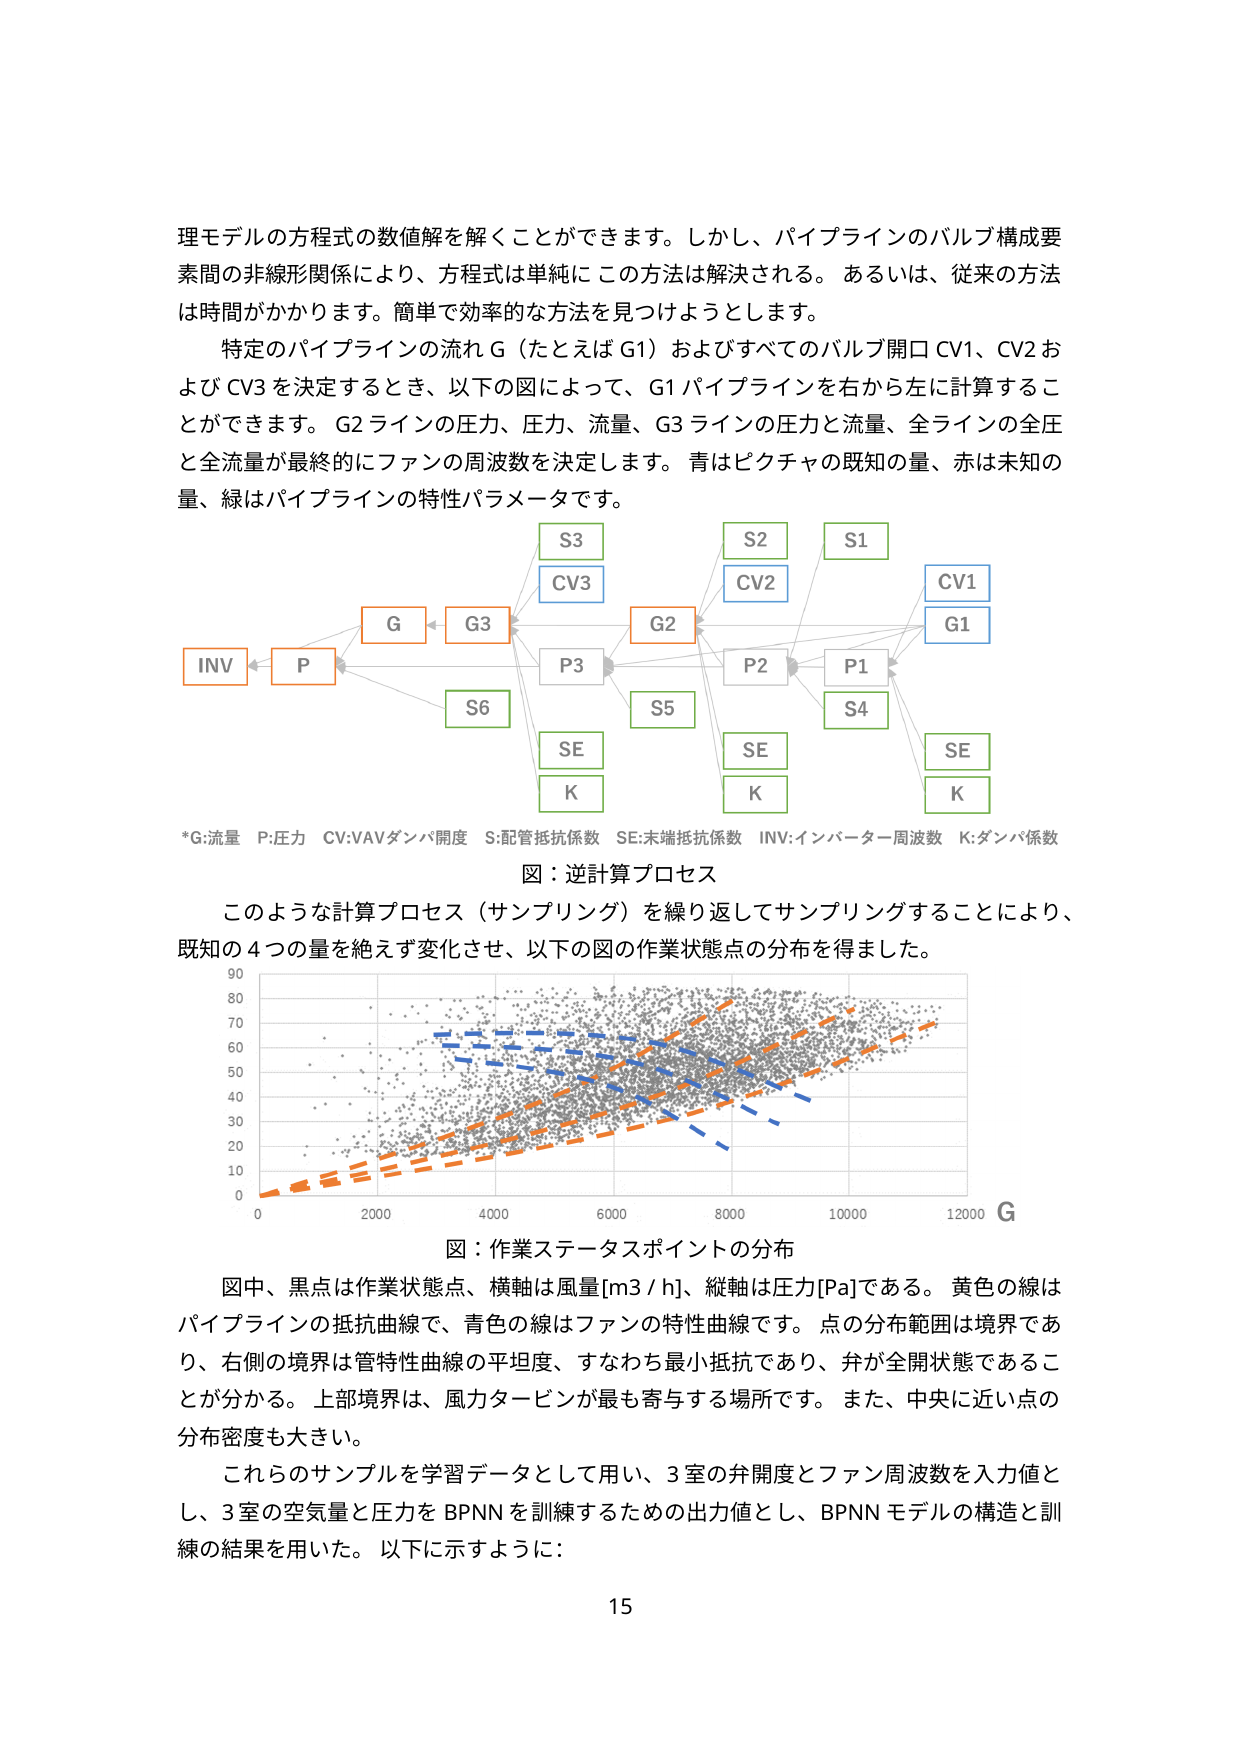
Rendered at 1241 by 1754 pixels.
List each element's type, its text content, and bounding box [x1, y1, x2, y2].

picture [219, 966, 1021, 1227]
text これらのサンプルを学習データとして用い、3室の弁開度とファン周波数を入力値とし、3室の空気量と圧力をBPNNを訓練するための出力値とし、BPNNモデルの構造と訓練の結果を用いた。 以下に示すように： [177, 1454, 1063, 1567]
text このような計算プロセス（サンプリング）を繰り返してサンプリングすることにより、既知の4つの量を絶えず変化させ、以下の図の作業状態点の分布を得ました。 [177, 892, 1063, 967]
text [177, 217, 1063, 329]
text 図中、黒点は作業状態点、横軸は風量[m3 / h]、縦軸は圧力[Pa]である。 黄色の線はパイプラインの抵抗曲線で、青色の線はファンの特性曲線です。 点の分布範囲は境界であり、右側の境界は管特性曲線の平坦度、すなわち最小抵抗であり、弁が全開状態であることが分かる。 上部境界は、風力タービンが最も寄与する場所です。 また、中央に近い点の分布密度も大きい。 [177, 1267, 1063, 1454]
text 図：作業ステータスポイントの分布 [177, 1229, 1063, 1267]
text 図：逆計算プロセス [177, 854, 1063, 892]
picture [177, 516, 1063, 848]
text 特定のパイプラインの流れG（たとえばG1）およびすべてのバルブ開口CV1、CV2およびCV3を決定するとき、以下の図によって、G1パイプラインを右から左に計算することができます。 G2ラインの圧力、圧力、流量、G3ラインの圧力と流量、全ラインの全圧と全流量が最終的にファンの周波数を決定します。 青はピクチャの既知の量、赤は未知の量、緑はパイプラインの特性パラメータです。 [177, 329, 1063, 516]
